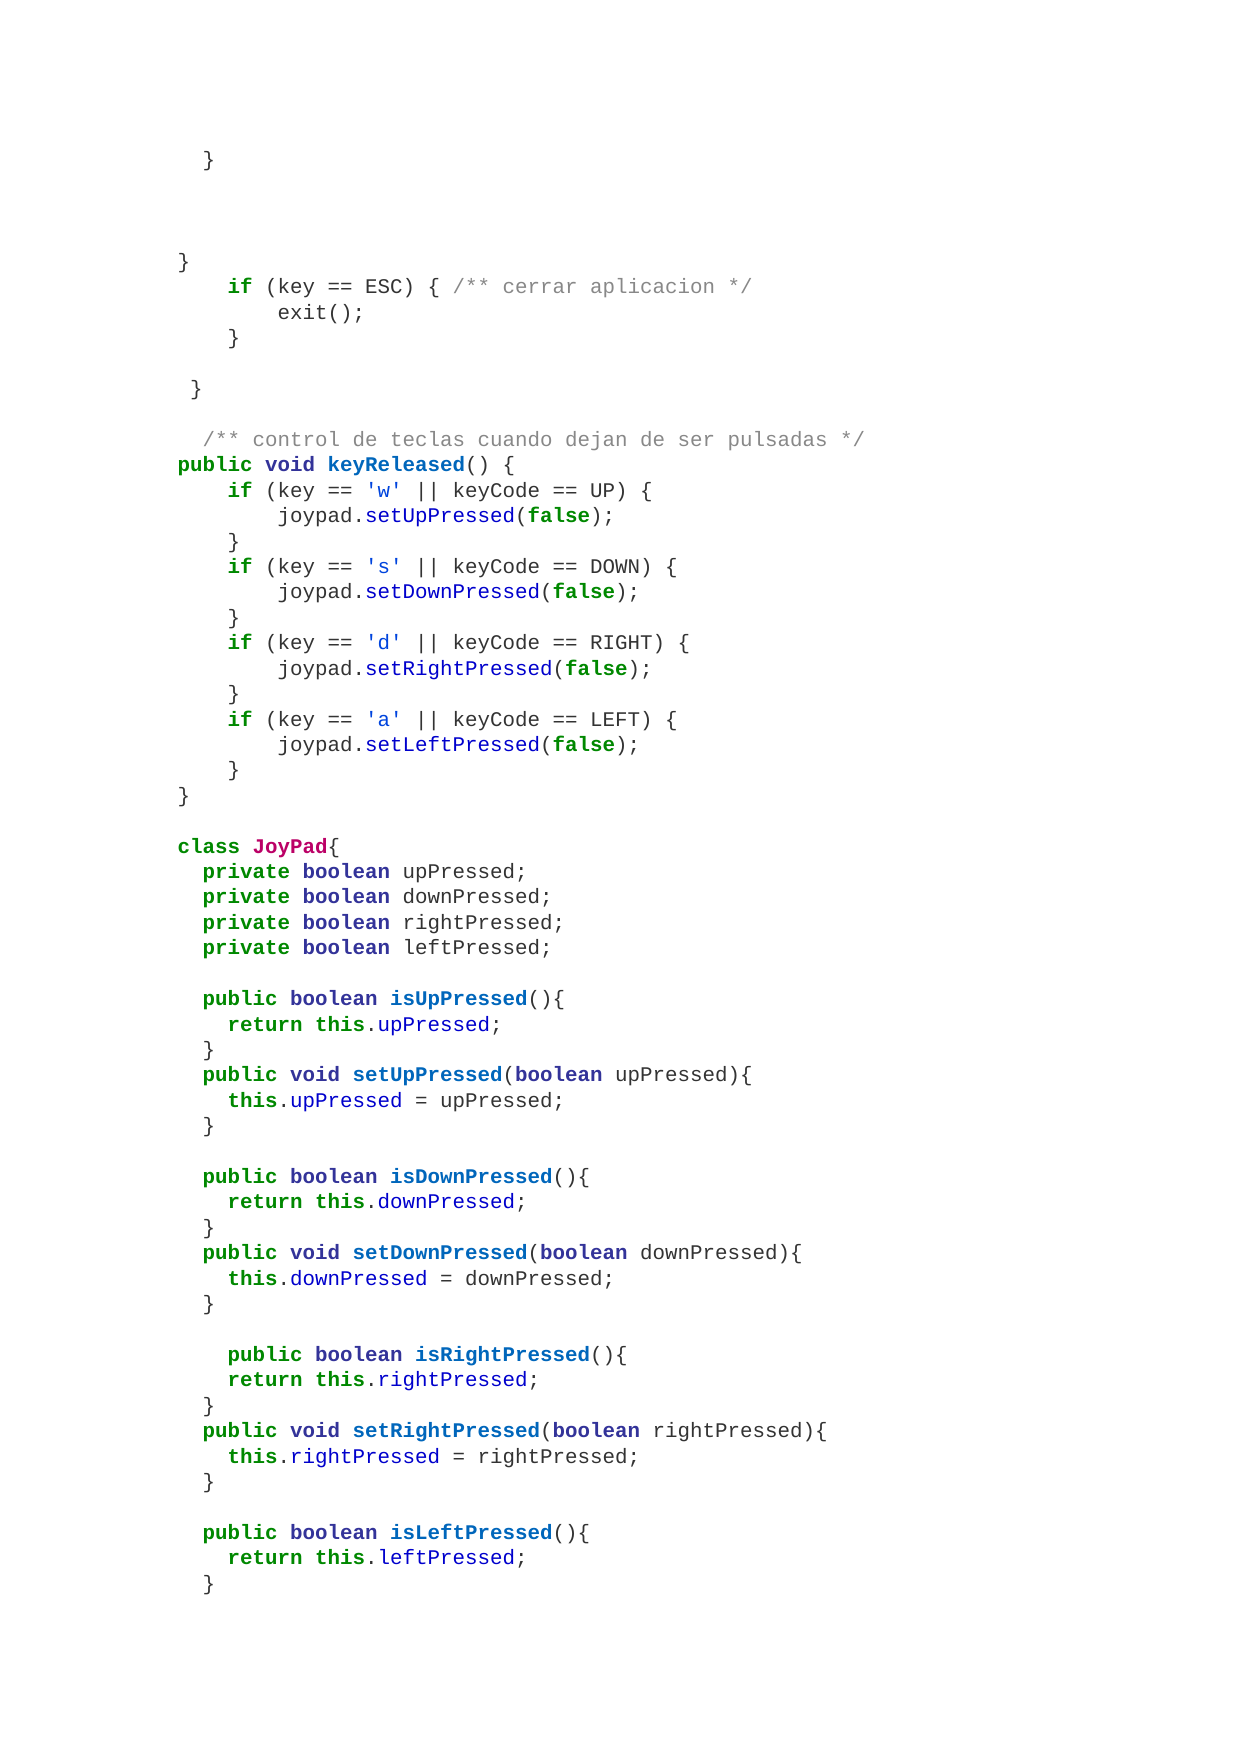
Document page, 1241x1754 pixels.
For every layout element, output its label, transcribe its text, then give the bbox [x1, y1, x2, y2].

text class JoyPad{ [177, 834, 1063, 859]
text joypad.setLeftPressed(false); [177, 732, 1063, 758]
text } [177, 1037, 1063, 1063]
text if (key == ESC) { /** cerrar aplicacion */ [177, 275, 1063, 300]
text if (key == 'w' || keyCode == UP) { [177, 478, 1063, 503]
text } [177, 1469, 1063, 1495]
text return this.rightPressed; [177, 1368, 1063, 1393]
text } [177, 758, 1063, 783]
text private boolean downPressed; [177, 885, 1063, 910]
text } [177, 148, 1063, 173]
text /** control de teclas cuando dejan de ser pulsadas */ [177, 427, 1063, 453]
text public boolean isUpPressed(){ [177, 986, 1063, 1012]
text if (key == 'a' || keyCode == LEFT) { [177, 707, 1063, 732]
text } [177, 326, 1063, 351]
text public void keyReleased() { [177, 453, 1063, 478]
text } [177, 249, 1063, 275]
text } [177, 1571, 1063, 1596]
text private boolean leftPressed; [177, 936, 1063, 961]
text exit(); [177, 300, 1063, 326]
text return this.leftPressed; [177, 1546, 1063, 1571]
text if (key == 'd' || keyCode == RIGHT) { [177, 631, 1063, 656]
text } [177, 1291, 1063, 1317]
text } [177, 1393, 1063, 1418]
text } [177, 529, 1063, 554]
text } [177, 605, 1063, 631]
text joypad.setDownPressed(false); [177, 580, 1063, 605]
text } [177, 1215, 1063, 1241]
text joypad.setUpPressed(false); [177, 503, 1063, 529]
text public void setUpPressed(boolean upPressed){ [177, 1063, 1063, 1088]
text private boolean rightPressed; [177, 910, 1063, 936]
text if (key == 's' || keyCode == DOWN) { [177, 554, 1063, 580]
text this.rightPressed = rightPressed; [177, 1444, 1063, 1469]
text private boolean upPressed; [177, 859, 1063, 885]
text return this.upPressed; [177, 1012, 1063, 1037]
text public boolean isRightPressed(){ [177, 1342, 1063, 1368]
text public boolean isDownPressed(){ [177, 1164, 1063, 1190]
text } [177, 783, 1063, 808]
text joypad.setRightPressed(false); [177, 656, 1063, 681]
text this.downPressed = downPressed; [177, 1266, 1063, 1291]
text return this.downPressed; [177, 1190, 1063, 1215]
text public void setRightPressed(boolean rightPressed){ [177, 1418, 1063, 1444]
text public void setDownPressed(boolean downPressed){ [177, 1241, 1063, 1266]
text } [177, 681, 1063, 707]
text } [177, 376, 1063, 402]
text this.upPressed = upPressed; [177, 1088, 1063, 1113]
text } [177, 1113, 1063, 1139]
text public boolean isLeftPressed(){ [177, 1520, 1063, 1546]
